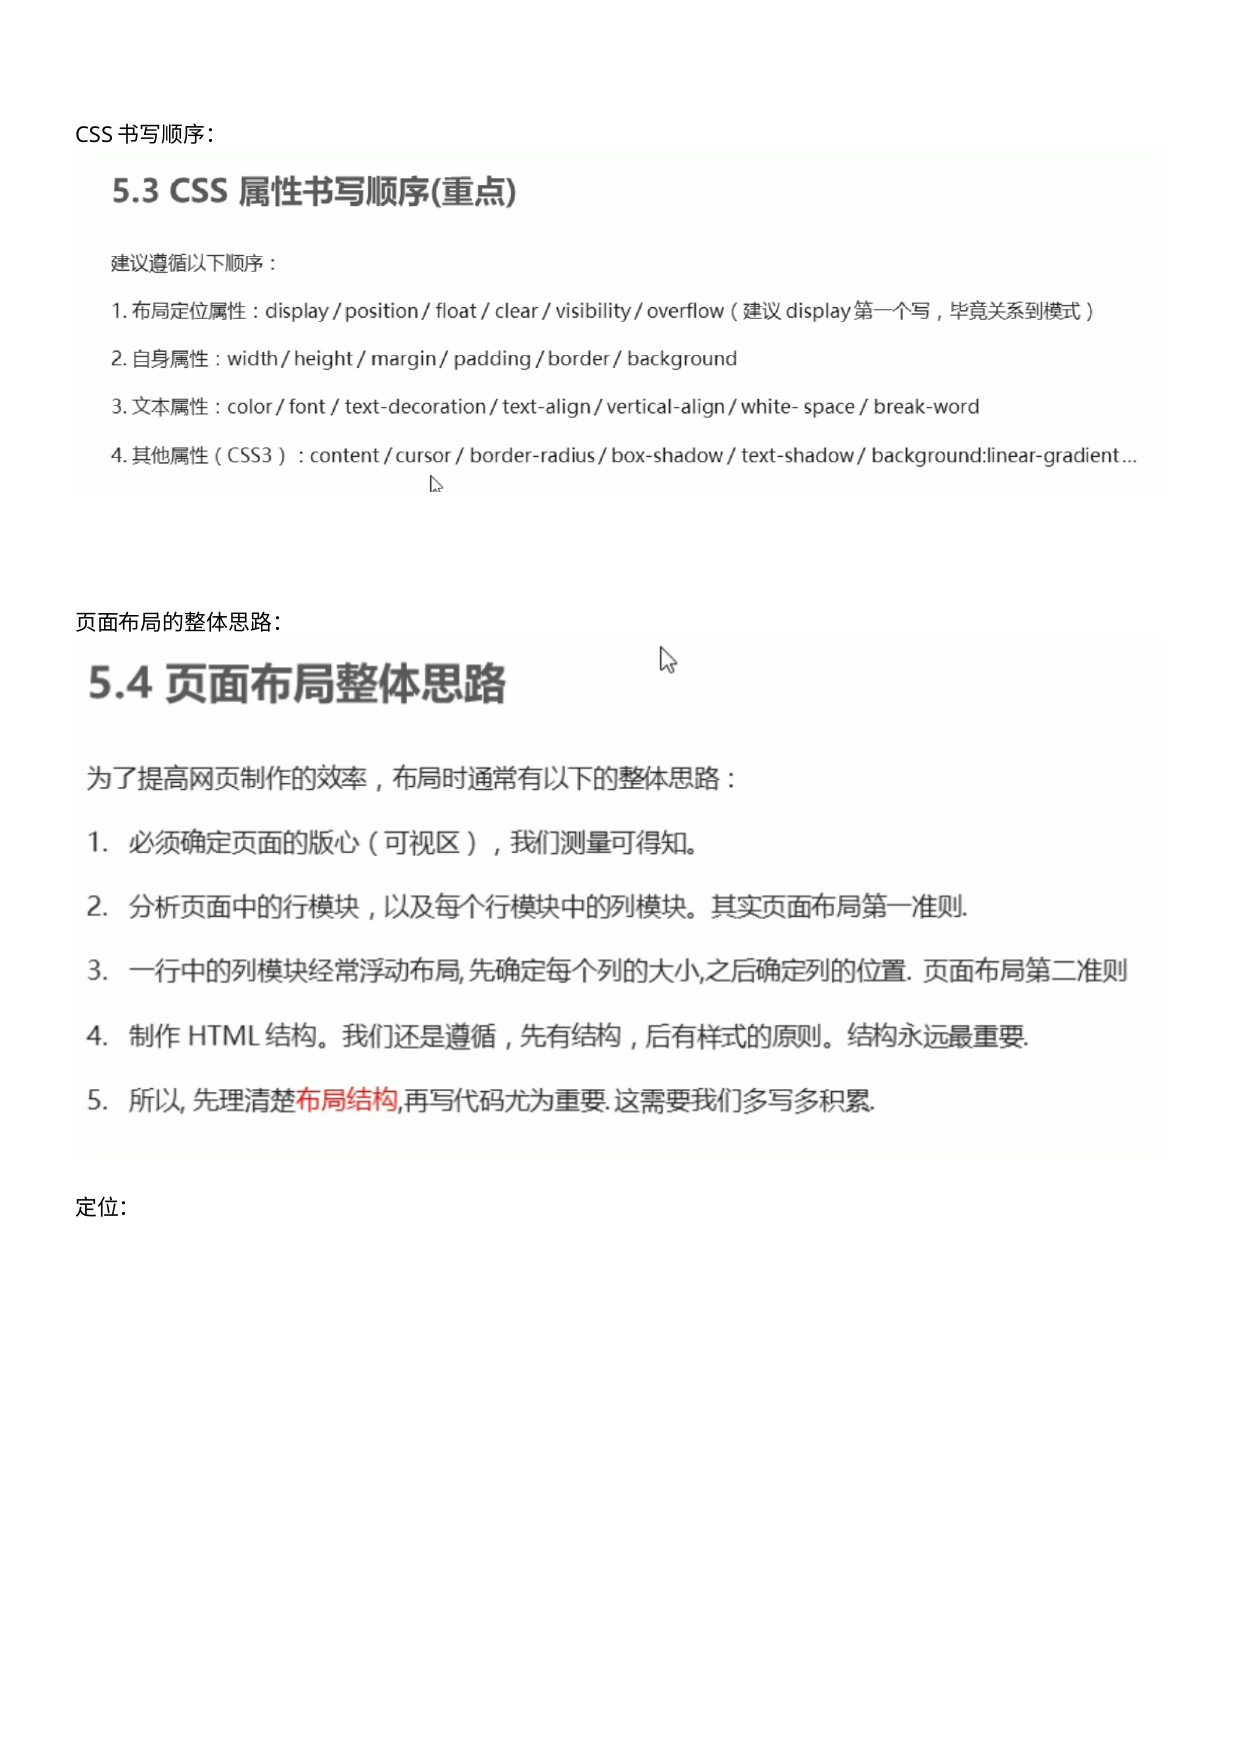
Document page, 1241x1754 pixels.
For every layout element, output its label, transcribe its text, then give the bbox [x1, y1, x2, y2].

text 定位： [75, 1189, 1165, 1222]
picture [75, 636, 1164, 1157]
text CSS书写顺序： [75, 117, 1165, 149]
picture [75, 149, 1166, 492]
text 页面布局的整体思路： [75, 604, 1165, 637]
